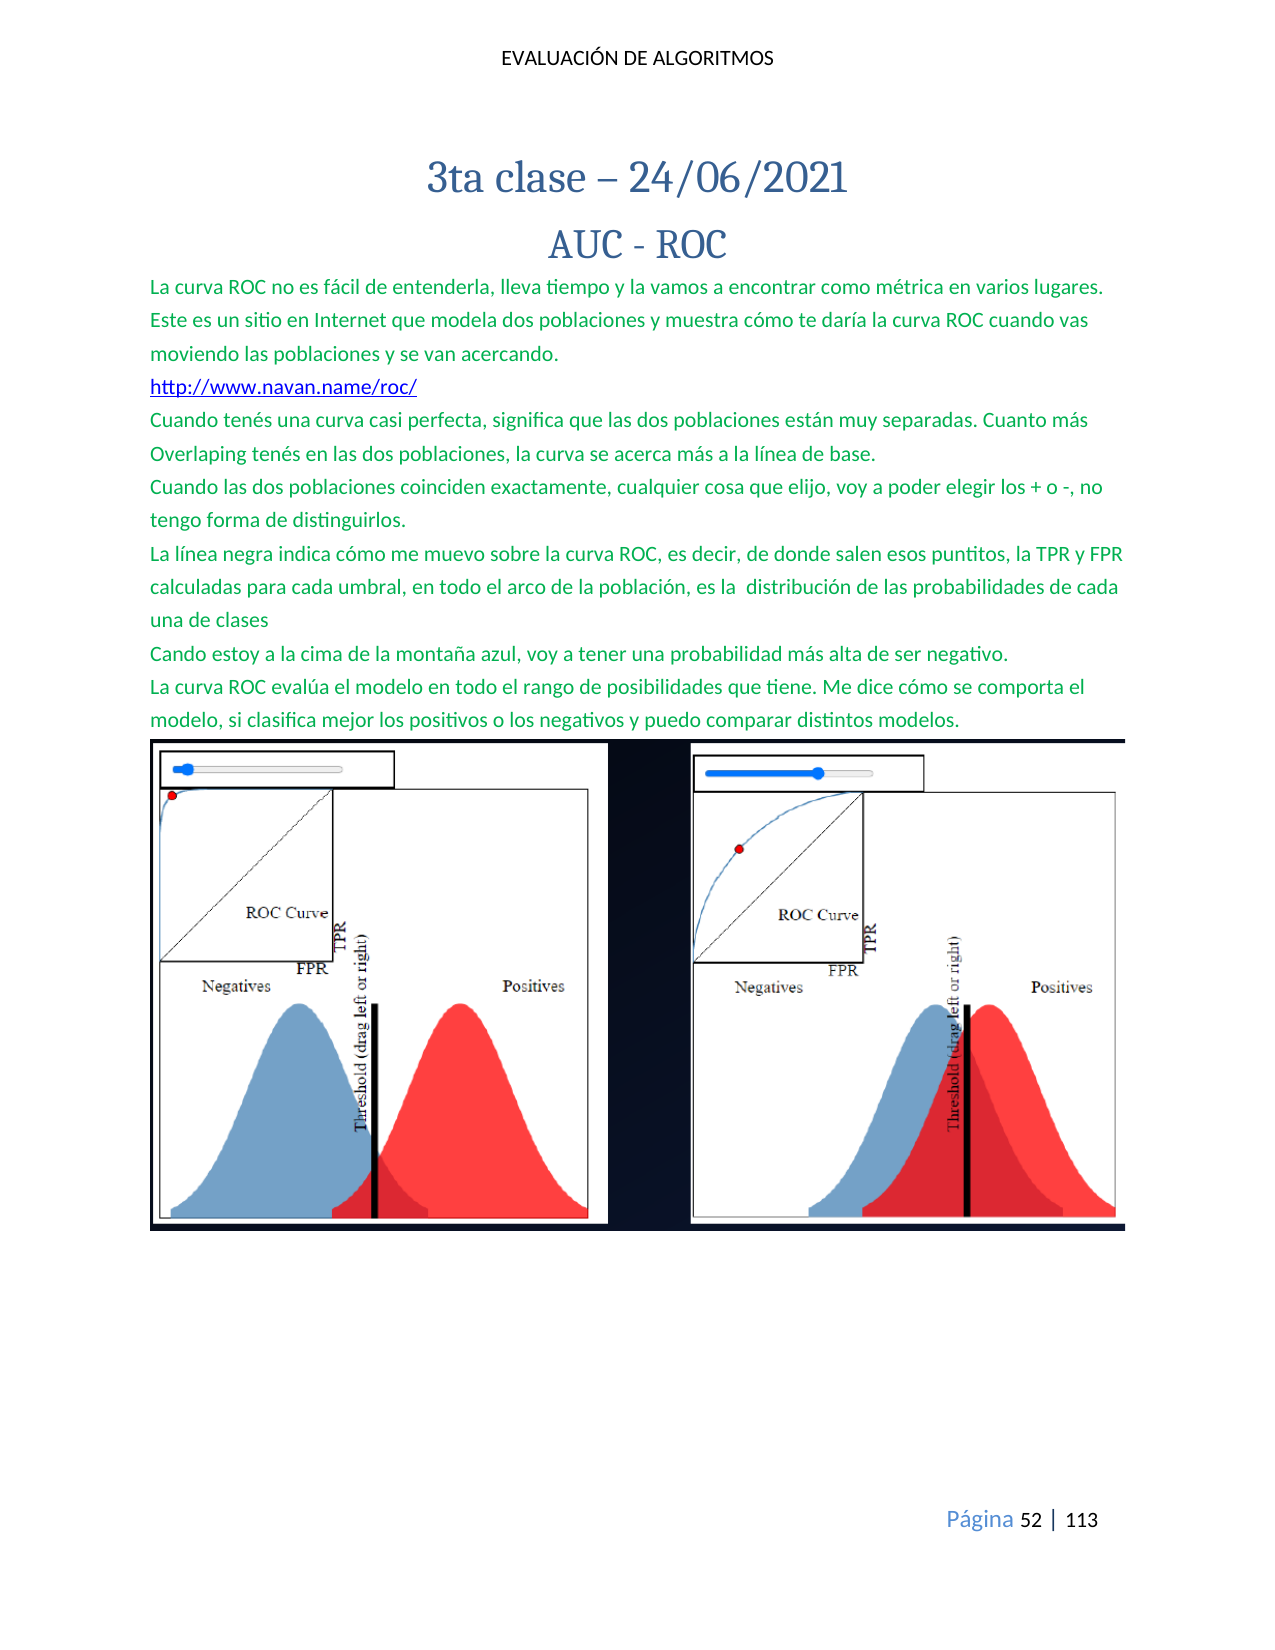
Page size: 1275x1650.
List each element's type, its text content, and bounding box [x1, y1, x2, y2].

text La curva ROC no es fácil de entenderla, lleva tiempo y la vamos a encontrar como métrica en varios lugares. [150, 273, 1125, 300]
subtitle 3ta clase – 24/06/2021 [150, 152, 1125, 204]
subtitle AUC - ROC [150, 221, 1125, 269]
text Cuando las dos poblaciones coinciden exactamente, cualquier cosa que elijo, voy a poder elegir los + o -, no tengo forma de distinguirlos. [150, 473, 1125, 533]
text La línea negra indica cómo me muevo sobre la curva ROC, es decir, de donde salen esos puntitos, la TPR y FPR calculadas para cada umbral, en todo el arco de la población, es la distribución de las probabilidades de cada una de clases [150, 540, 1125, 633]
picture [150, 739, 1125, 1231]
text Cuando tenés una curva casi perfecta, significa que las dos poblaciones están muy separadas. Cuanto más Overlaping tenés en las dos poblaciones, la curva se acerca más a la línea de base. [150, 406, 1125, 466]
text La curva ROC evalúa el modelo en todo el rango de posibilidades que tiene. Me dice cómo se comporta el modelo, si clasifica mejor los positivos o los negativos y puedo comparar distintos modelos. [150, 673, 1125, 733]
text Cando estoy a la cima de la montaña azul, voy a tener una probabilidad más alta de ser negativo. [150, 640, 1125, 666]
text http://www.navan.name/roc/ [150, 373, 1125, 400]
text Este es un sitio en Internet que modela dos poblaciones y muestra cómo te daría la curva ROC cuando vas moviendo las poblaciones y se van acercando. [150, 306, 1125, 366]
